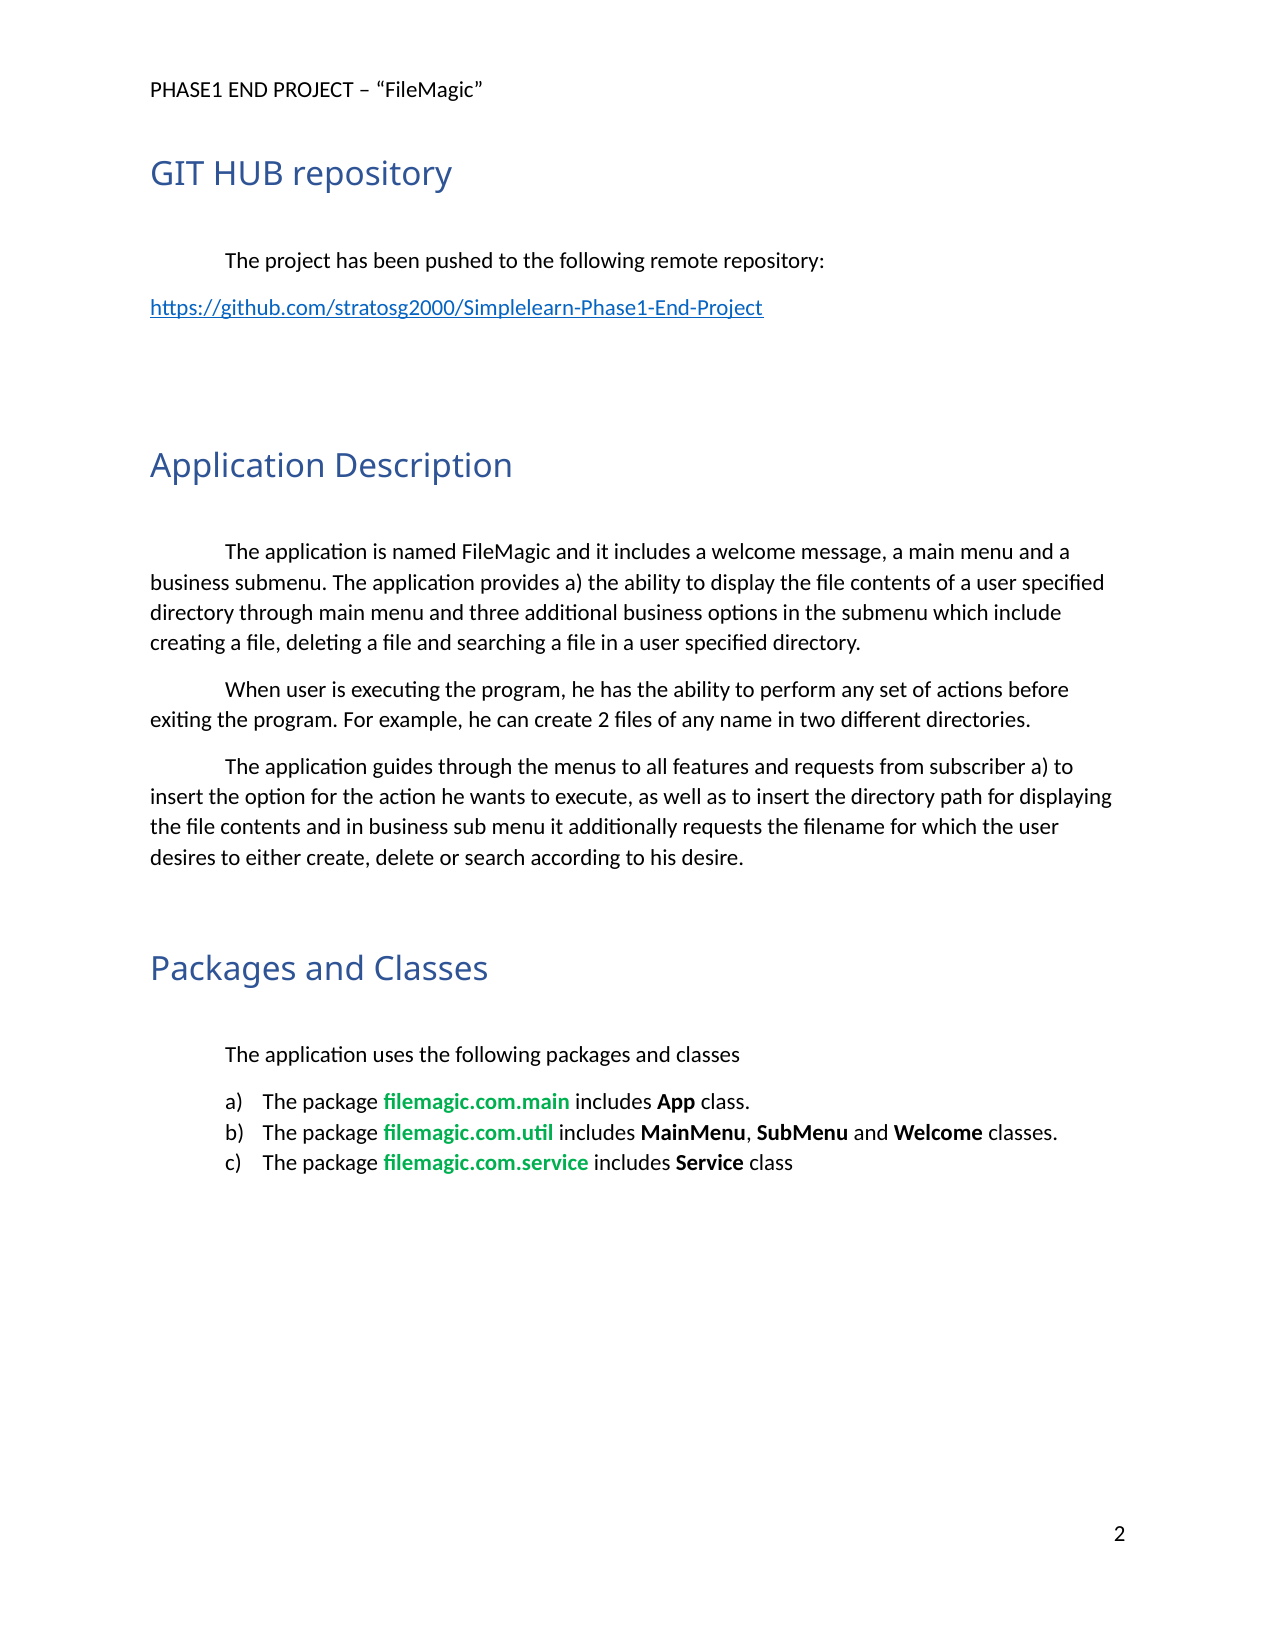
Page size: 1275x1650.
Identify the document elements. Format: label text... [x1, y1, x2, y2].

subtitle Application Description [150, 442, 1125, 487]
list The package filemagic.com.service includes Service class [225, 1148, 1125, 1176]
subtitle Packages and Classes [150, 945, 1125, 990]
text The application uses the following packages and classes [150, 1041, 1125, 1069]
list The package filemagic.com.util includes MainMenu, SubMenu and Welcome classes. [225, 1118, 1125, 1146]
text The application guides through the menus to all features and requests from subscriber a) to insert the option for the action he wants to execute, as well as to insert the directory path for displaying the file contents and in business sub menu it additionally requests the filename for which the user desires to either create, delete or search according to his desire. [150, 752, 1125, 871]
text When user is executing the program, he has the ability to perform any set of actions before exiting the program. For example, he can create 2 files of any name in two different directories. [150, 675, 1125, 733]
subtitle GIT HUB repository [150, 150, 1125, 195]
list The package filemagic.com.main includes App class. [225, 1087, 1125, 1116]
text The application is named FileMagic and it includes a welcome message, a main menu and a business submenu. The application provides a) the ability to display the file contents of a user specified directory through main menu and three additional business options in the submenu which include creating a file, deleting a file and searching a file in a user specified directory. [150, 537, 1125, 656]
text The project has been pushed to the following remote repository: [150, 246, 1125, 274]
text https://github.com/stratosg2000/Simplelearn-Phase1-End-Project [150, 293, 1125, 321]
